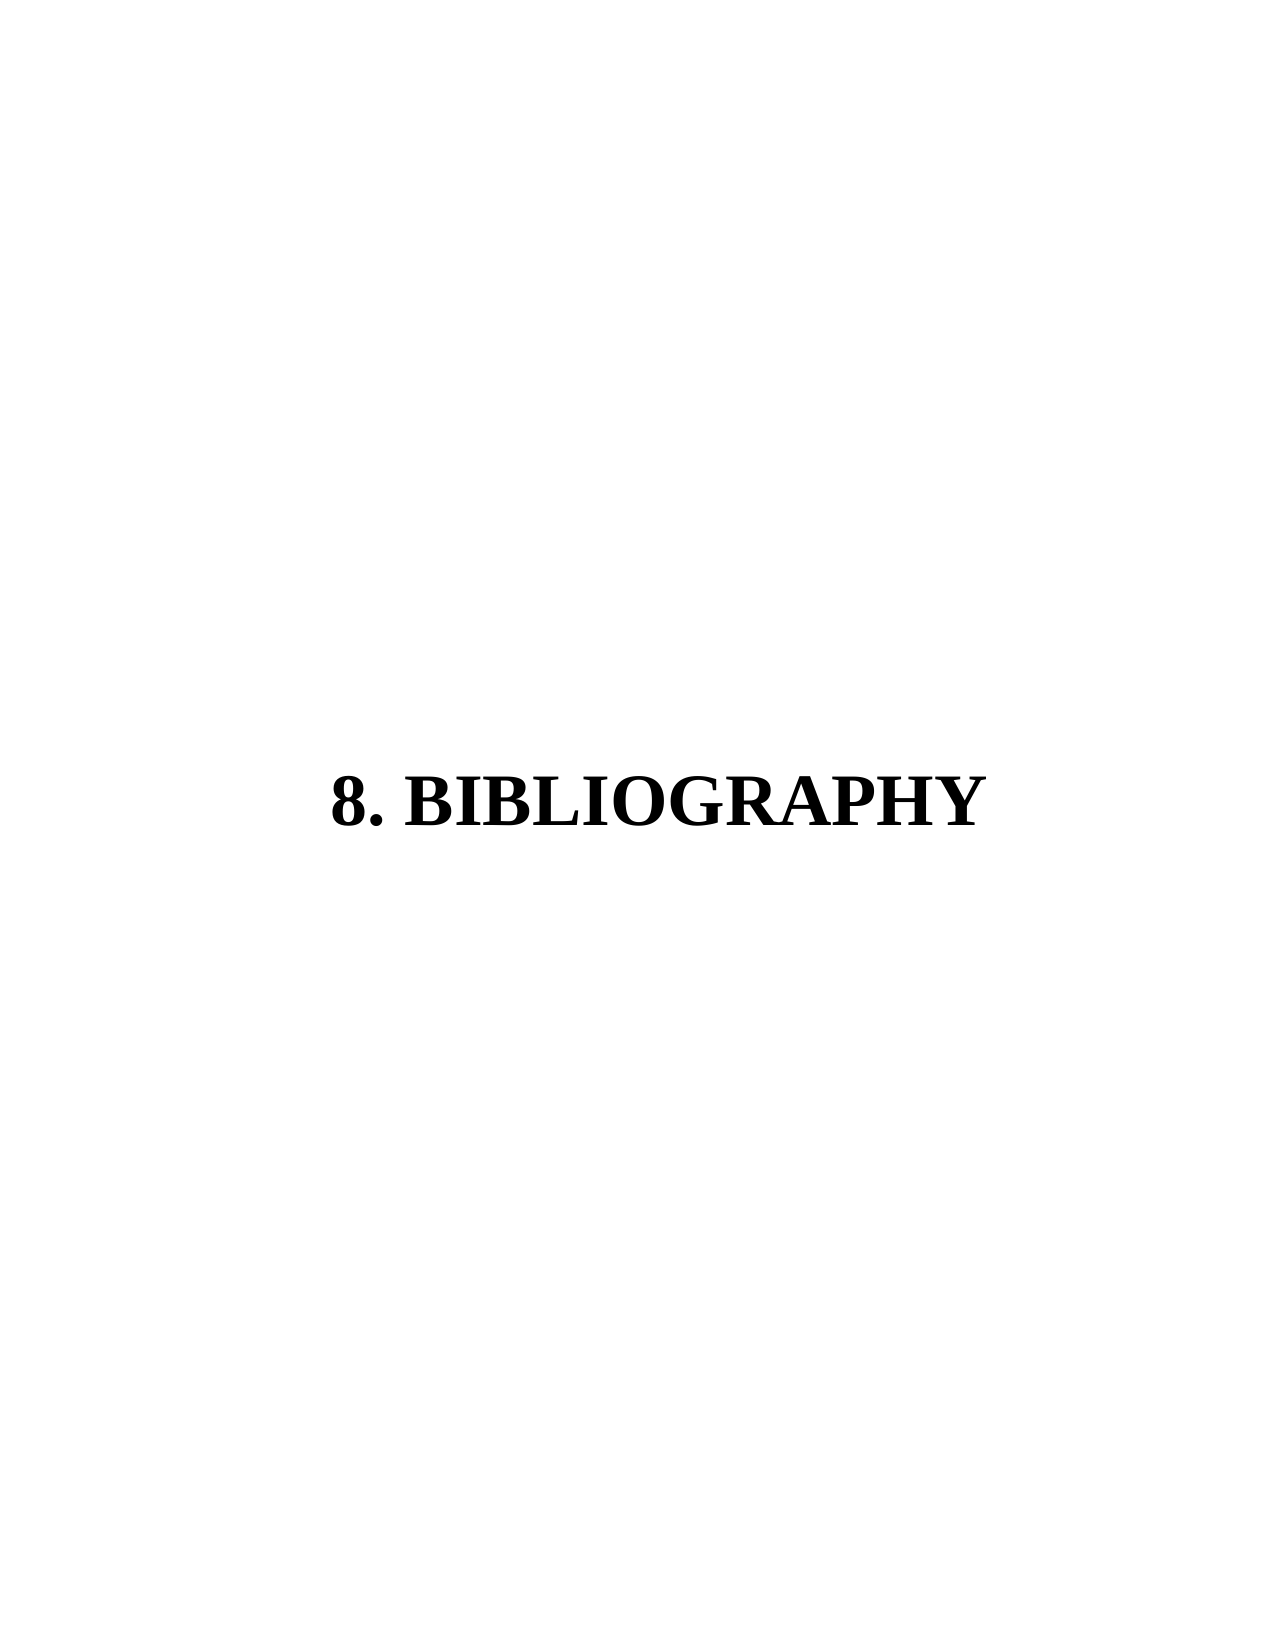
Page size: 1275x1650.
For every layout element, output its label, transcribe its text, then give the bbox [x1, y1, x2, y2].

subtitle 8. BIBLIOGRAPHY [179, 756, 1139, 841]
